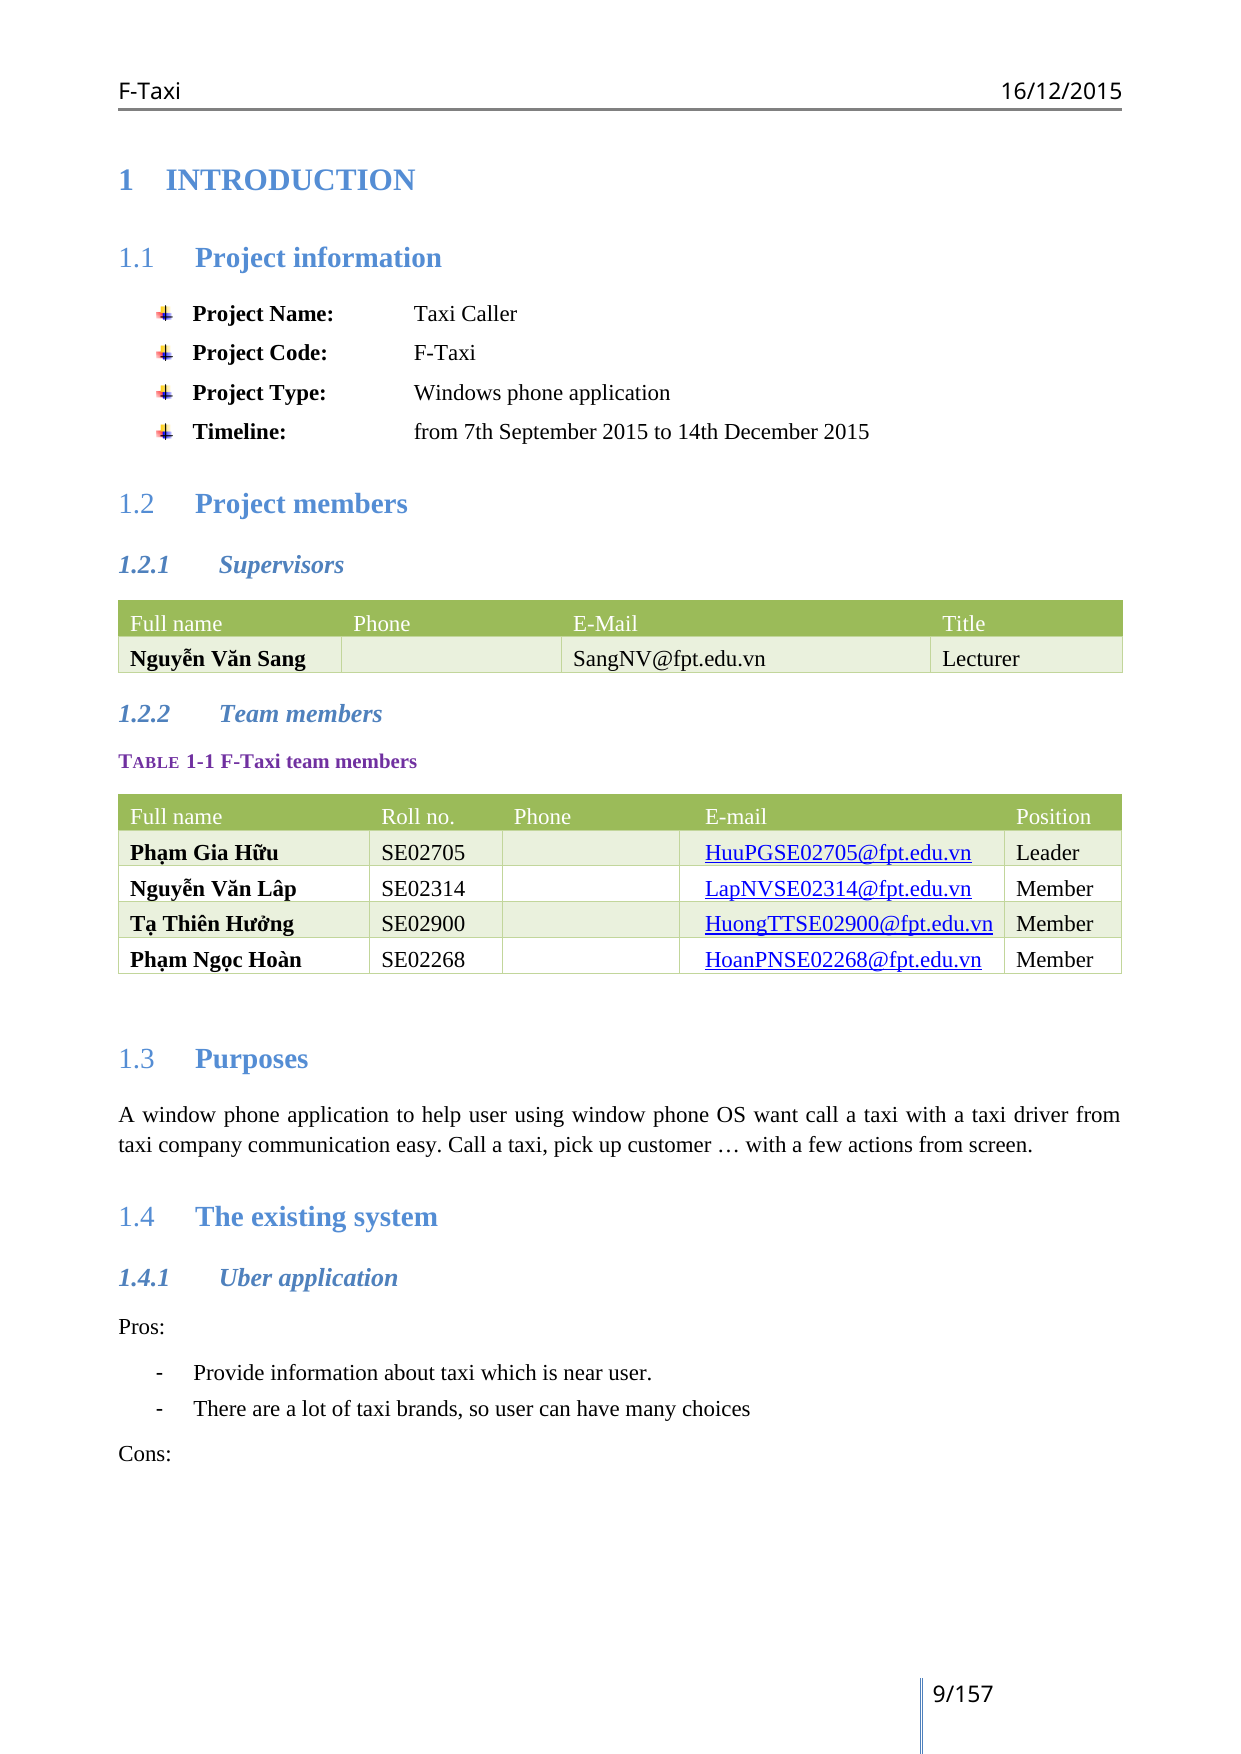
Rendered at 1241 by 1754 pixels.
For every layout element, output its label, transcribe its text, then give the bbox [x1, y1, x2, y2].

table_cell Phạm Gia Hữu [119, 831, 369, 865]
subtitle Introduction [118, 161, 1122, 197]
table_cell HoanPNSE02268@fpt.edu.vn [680, 938, 1004, 973]
list Timeline: from 7th September 2015 to 14th December 2015 [155, 418, 1122, 444]
list Project Name: Taxi Caller [155, 299, 1122, 326]
text Table 1-1 F-Taxi team members [118, 749, 1122, 773]
table_cell HuongTTSE02900@fpt.edu.vn [680, 902, 1004, 937]
table_header Full name [119, 795, 369, 830]
table_header Phone [503, 795, 679, 830]
table_cell Member [1005, 902, 1121, 937]
table_header Phone [342, 601, 561, 636]
table_cell [503, 938, 679, 973]
subtitle Project members [118, 486, 1122, 519]
table_header E-mail [680, 795, 1004, 830]
table_cell [503, 831, 679, 865]
table_cell Lecturer [931, 637, 1122, 672]
text A window phone application to help user using window phone OS want call a taxi with a taxi driver from taxi company communication easy. Call a taxi, pick up customer … with a few actions from screen. [118, 1101, 1122, 1157]
table_cell Member [1005, 938, 1121, 973]
table_header E-Mail [562, 601, 930, 636]
table_cell [342, 637, 561, 672]
subtitle Purposes [118, 1041, 1122, 1075]
table_header Position [1005, 795, 1121, 830]
table_cell SangNV@fpt.edu.vn [562, 637, 930, 672]
subtitle Uber application [118, 1262, 1122, 1292]
picture [156, 422, 173, 440]
table_cell Tạ Thiên Hưởng [119, 902, 369, 937]
text Cons: [118, 1440, 1122, 1467]
table_header Full name [119, 601, 341, 636]
table_cell Leader [1005, 831, 1121, 865]
table_cell LapNVSE02314@fpt.edu.vn [680, 866, 1004, 901]
picture [156, 383, 173, 400]
subtitle Team members [118, 698, 1122, 728]
table_cell SE02268 [370, 938, 502, 973]
table_cell Nguyễn Văn Sang [119, 637, 341, 672]
picture [156, 304, 173, 321]
table_cell HuuPGSE02705@fpt.edu.vn [680, 831, 1004, 865]
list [156, 1356, 1122, 1387]
text Pros: [118, 1313, 1122, 1340]
list There are a lot of taxi brands, so user can have many choices [156, 1392, 1122, 1423]
table_cell SE02314 [370, 866, 502, 901]
table_header Title [931, 601, 1122, 636]
picture [156, 343, 173, 361]
table_cell SE02705 [370, 831, 502, 865]
list Project Code: F-Taxi [155, 339, 1122, 365]
table_header Roll no. [370, 795, 502, 830]
table_cell [503, 866, 679, 901]
subtitle The existing system [118, 1199, 1122, 1232]
list Project Type: Windows phone application [155, 378, 1122, 405]
table_cell [503, 902, 679, 937]
subtitle Supervisors [118, 549, 1122, 579]
subtitle Project information [118, 240, 1122, 274]
table_cell Member [1005, 866, 1121, 901]
table_cell Nguyễn Văn Lâp [119, 866, 369, 901]
table_cell Phạm Ngọc Hoàn [119, 938, 369, 973]
table_cell SE02900 [370, 902, 502, 937]
